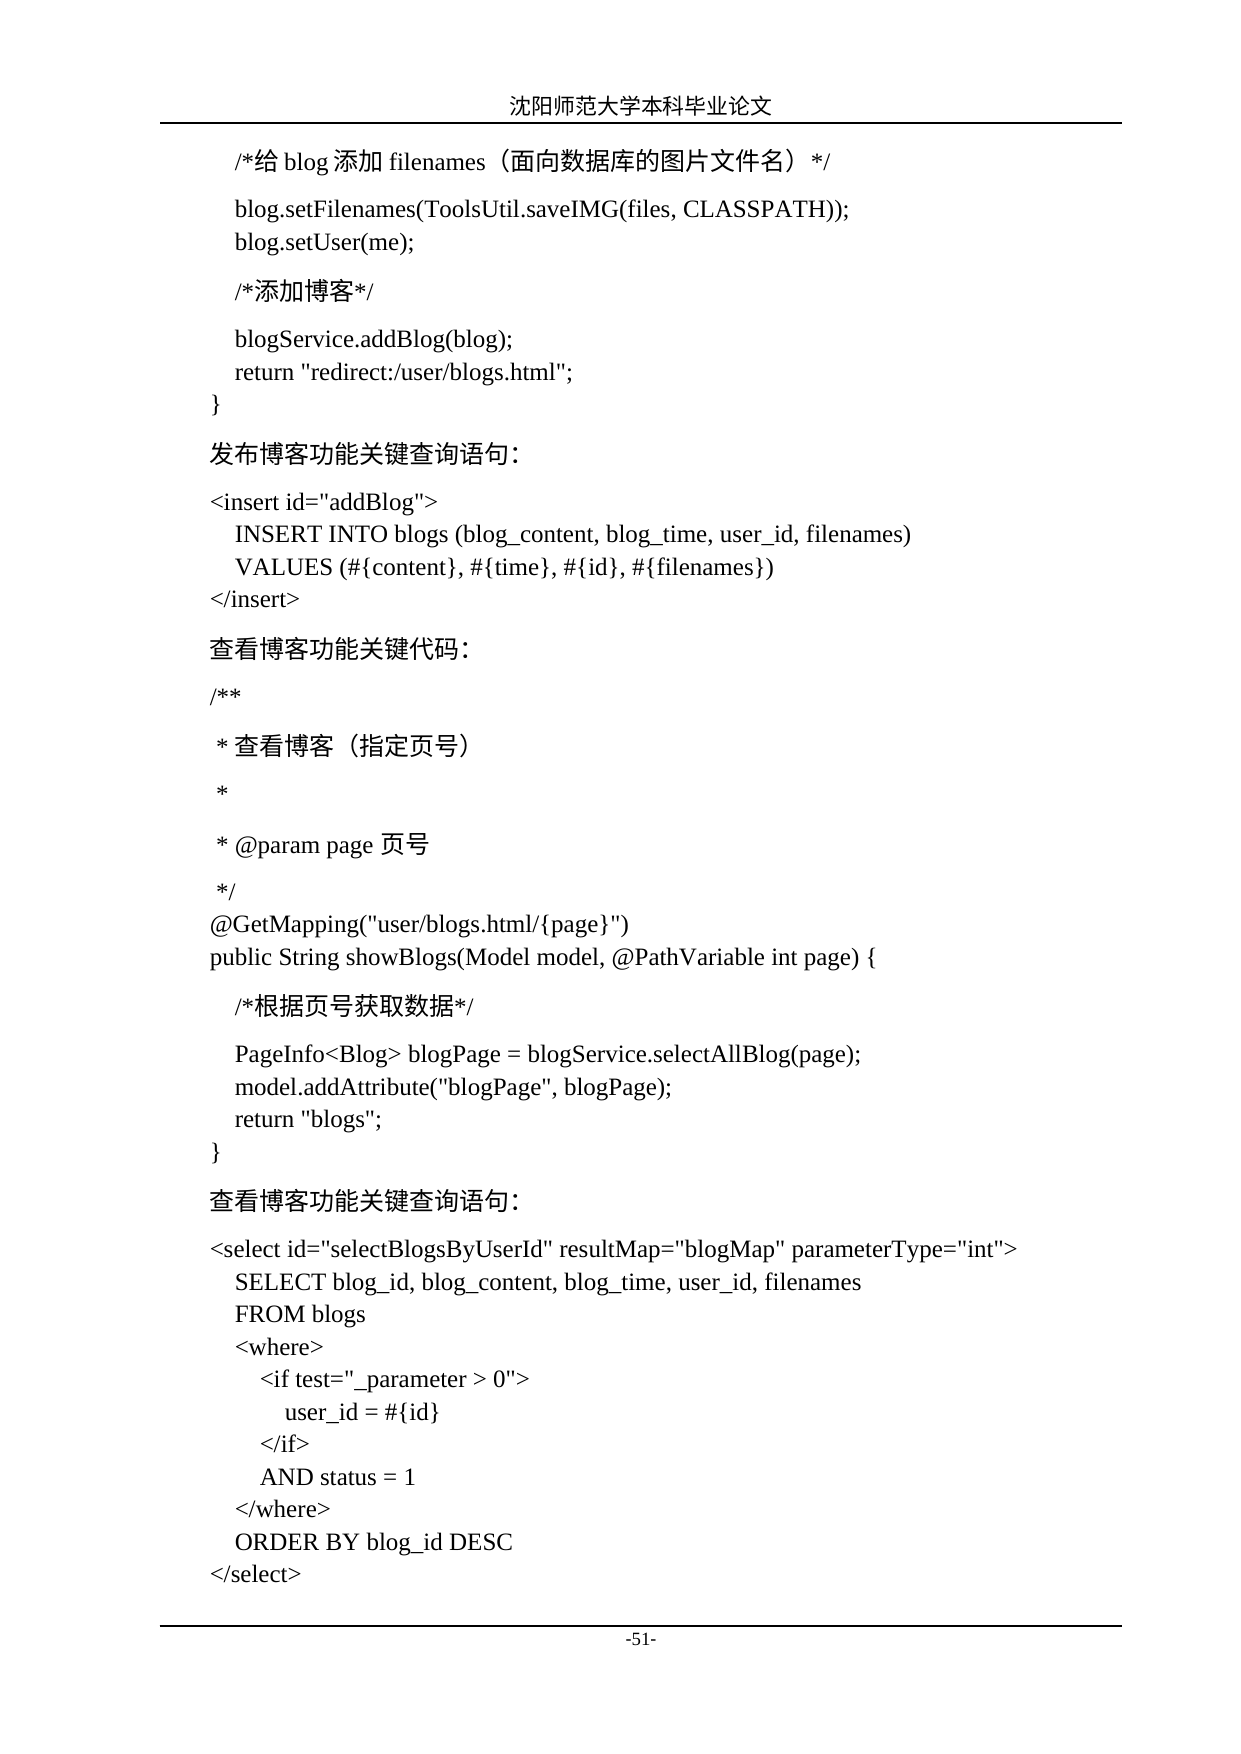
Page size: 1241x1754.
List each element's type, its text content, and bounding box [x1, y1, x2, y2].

text user_id = #{id} [159, 1395, 1122, 1427]
text return "redirect:/user/blogs.html"; [159, 355, 1122, 387]
text */ [159, 875, 1122, 907]
text ORDER BY blog_id DESC [159, 1525, 1122, 1557]
text blog.setFilenames(ToolsUtil.saveIMG(files, CLASSPATH)); [159, 192, 1122, 225]
text /*给blog添加filenames（面向数据库的图片文件名）*/ [159, 127, 1122, 192]
text * @param page 页号 [159, 810, 1122, 875]
text 查看博客功能关键查询语句： [159, 1167, 1122, 1232]
text blogService.addBlog(blog); [159, 322, 1122, 355]
text </select> [159, 1557, 1122, 1590]
text </where> [159, 1492, 1122, 1525]
text } [159, 1135, 1122, 1167]
text return "blogs"; [159, 1102, 1122, 1135]
text VALUES (#{content}, #{time}, #{id}, #{filenames}) [159, 550, 1122, 582]
text blog.setUser(me); [159, 225, 1122, 257]
text * 查看博客（指定页号） [159, 712, 1122, 777]
text model.addAttribute("blogPage", blogPage); [159, 1070, 1122, 1102]
text </if> [159, 1427, 1122, 1460]
text INSERT INTO blogs (blog_content, blog_time, user_id, filenames) [159, 517, 1122, 550]
text <where> [159, 1330, 1122, 1362]
text } [159, 387, 1122, 420]
text SELECT blog_id, blog_content, blog_time, user_id, filenames [159, 1265, 1122, 1297]
text @GetMapping("user/blogs.html/{page}") [159, 907, 1122, 940]
text /*根据页号获取数据*/ [159, 972, 1122, 1037]
text /** [159, 680, 1122, 712]
text FROM blogs [159, 1297, 1122, 1330]
text /*添加博客*/ [159, 257, 1122, 322]
text <if test="_parameter > 0"> [159, 1362, 1122, 1395]
text PageInfo<Blog> blogPage = blogService.selectAllBlog(page); [159, 1037, 1122, 1070]
text * [159, 777, 1122, 810]
text <select id="selectBlogsByUserId" resultMap="blogMap" parameterType="int"> [159, 1232, 1122, 1265]
text <insert id="addBlog"> [159, 485, 1122, 517]
text 查看博客功能关键代码： [159, 615, 1122, 680]
text 发布博客功能关键查询语句： [159, 420, 1122, 485]
text AND status = 1 [159, 1460, 1122, 1492]
text </insert> [159, 582, 1122, 615]
text public String showBlogs(Model model, @PathVariable int page) { [159, 940, 1122, 972]
